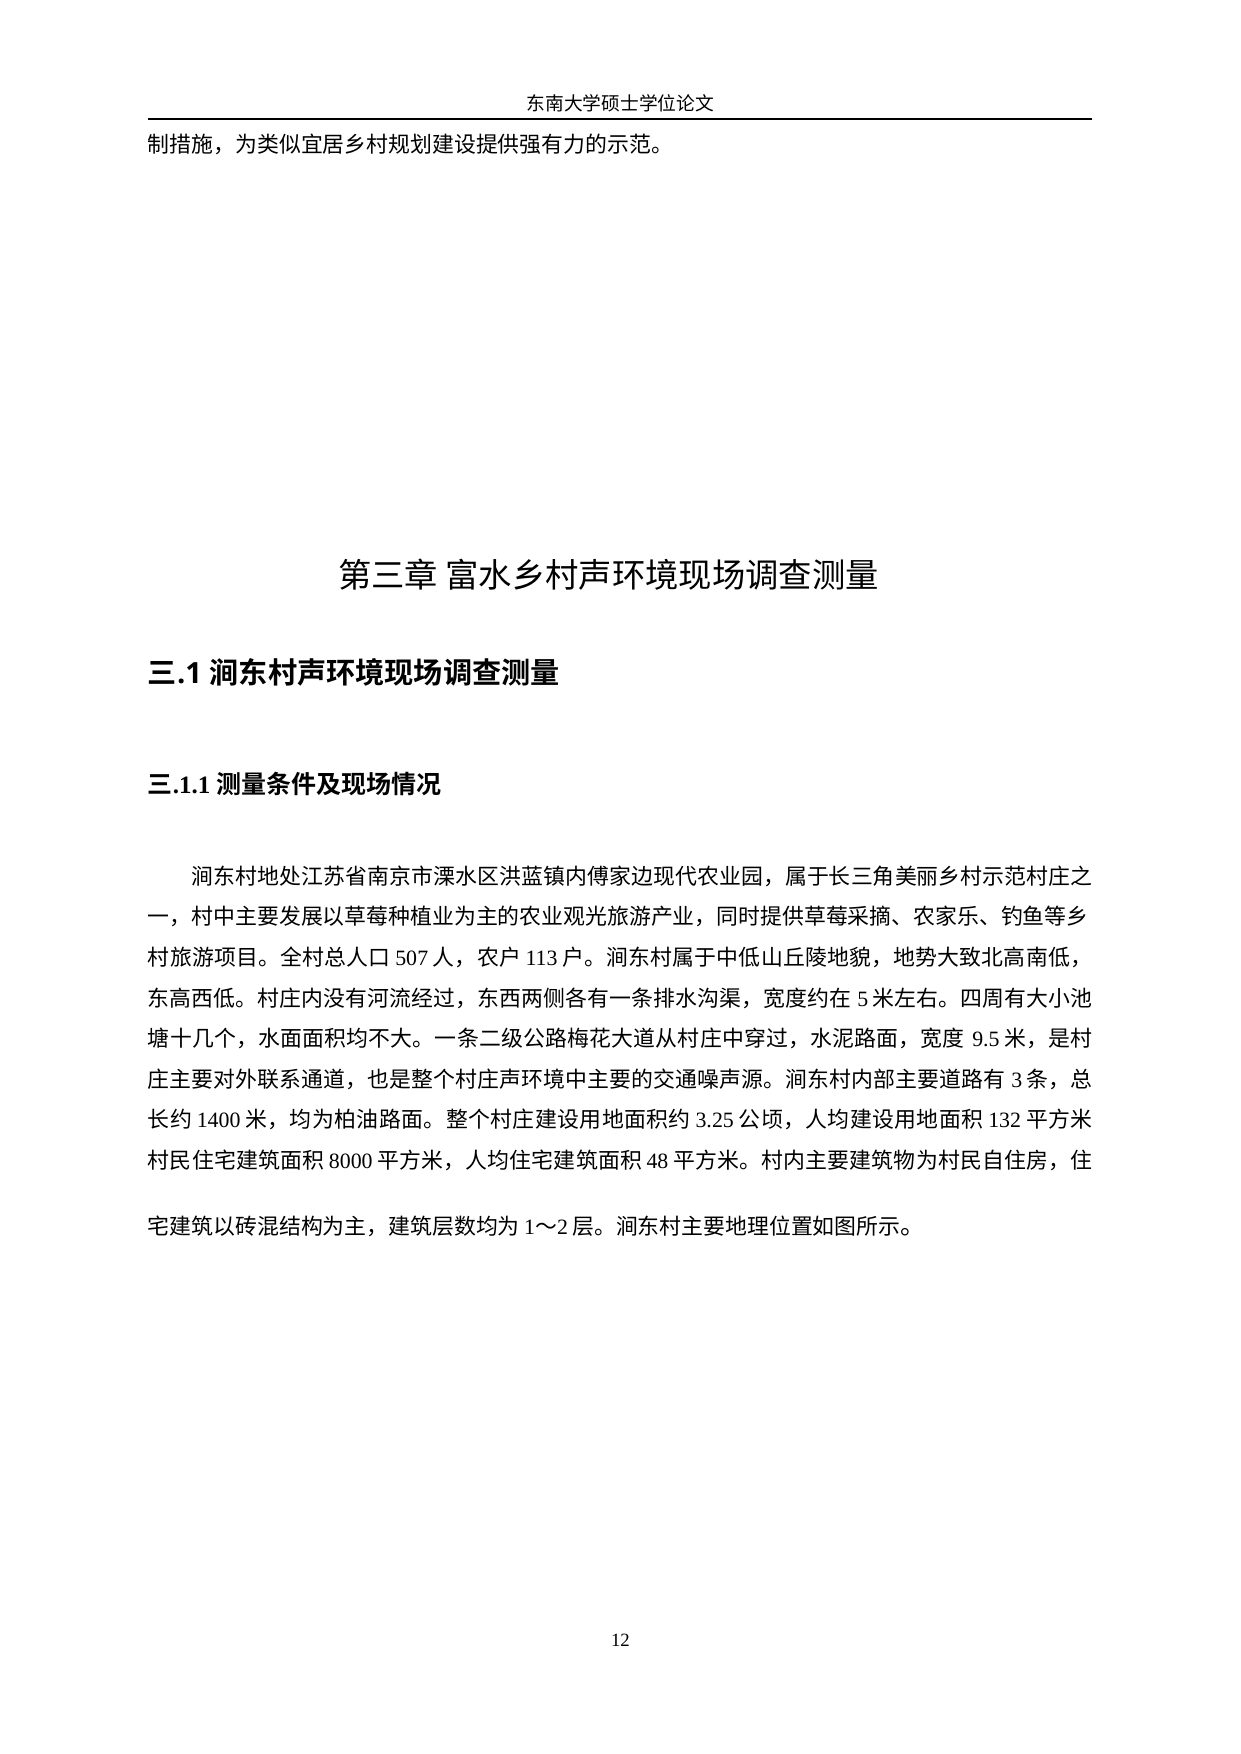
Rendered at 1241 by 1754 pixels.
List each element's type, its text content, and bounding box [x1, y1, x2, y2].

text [148, 127, 1092, 159]
text 涧东村地处江苏省南京市溧水区洪蓝镇内傅家边现代农业园，属于长三角美丽乡村示范村庄之一，村中主要发展以草莓种植业为主的农业观光旅游产业，同时提供草莓采摘、农家乐、钓鱼等乡村旅游项目。全村总人口507人，农户113户。涧东村属于中低山丘陵地貌，地势大致北高南低，东高西低。村庄内没有河流经过，东西两侧各有一条排水沟渠，宽度约在5米左右。四周有大小池塘十几个，水面面积均不大。一条二级公路梅花大道从村庄中穿过，水泥路面，宽度9.5米，是村庄主要对外联系通道，也是整个村庄声环境中主要的交通噪声源。涧东村内部主要道路有3条，总长约1400米，均为柏油路面。整个村庄建设用地面积约3.25公顷，人均建设用地面积132平方米；村民住宅建筑面积8000平方米，人均住宅建筑面积48平方米。村内主要建筑物为村民自住房，住宅建筑以砖混结构为主，建筑层数均为1～2层。涧东村主要地理位置如图所示。 [148, 858, 1092, 1256]
text 涧东村声环境现场调查测量 [148, 638, 1092, 703]
text 测量条件及现场情况 [148, 751, 1092, 816]
text 富水乡村声环境现场调查测量 [148, 541, 1092, 606]
